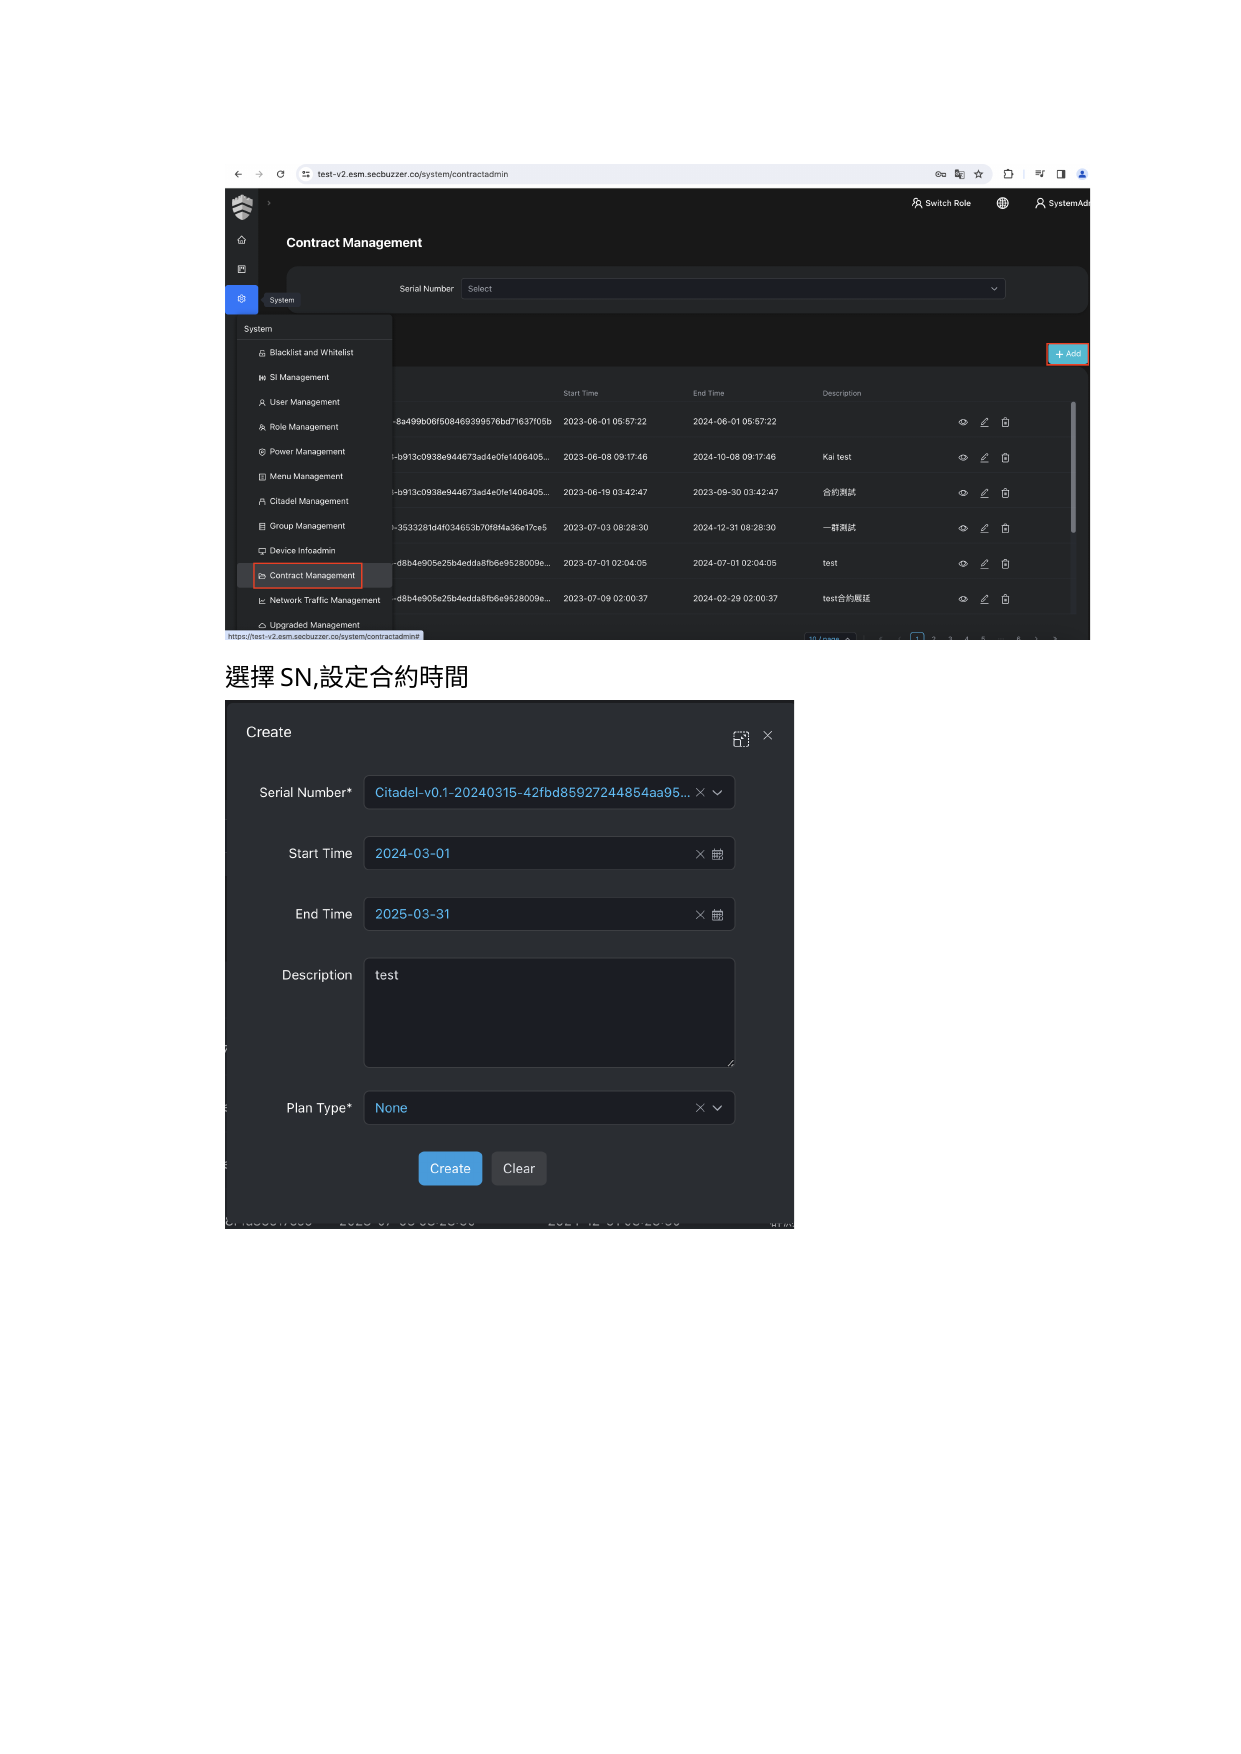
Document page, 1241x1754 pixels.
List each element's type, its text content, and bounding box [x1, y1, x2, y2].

picture [225, 700, 795, 1229]
picture [225, 164, 1091, 640]
list 選擇SN,設定合約時間 [225, 657, 1053, 694]
